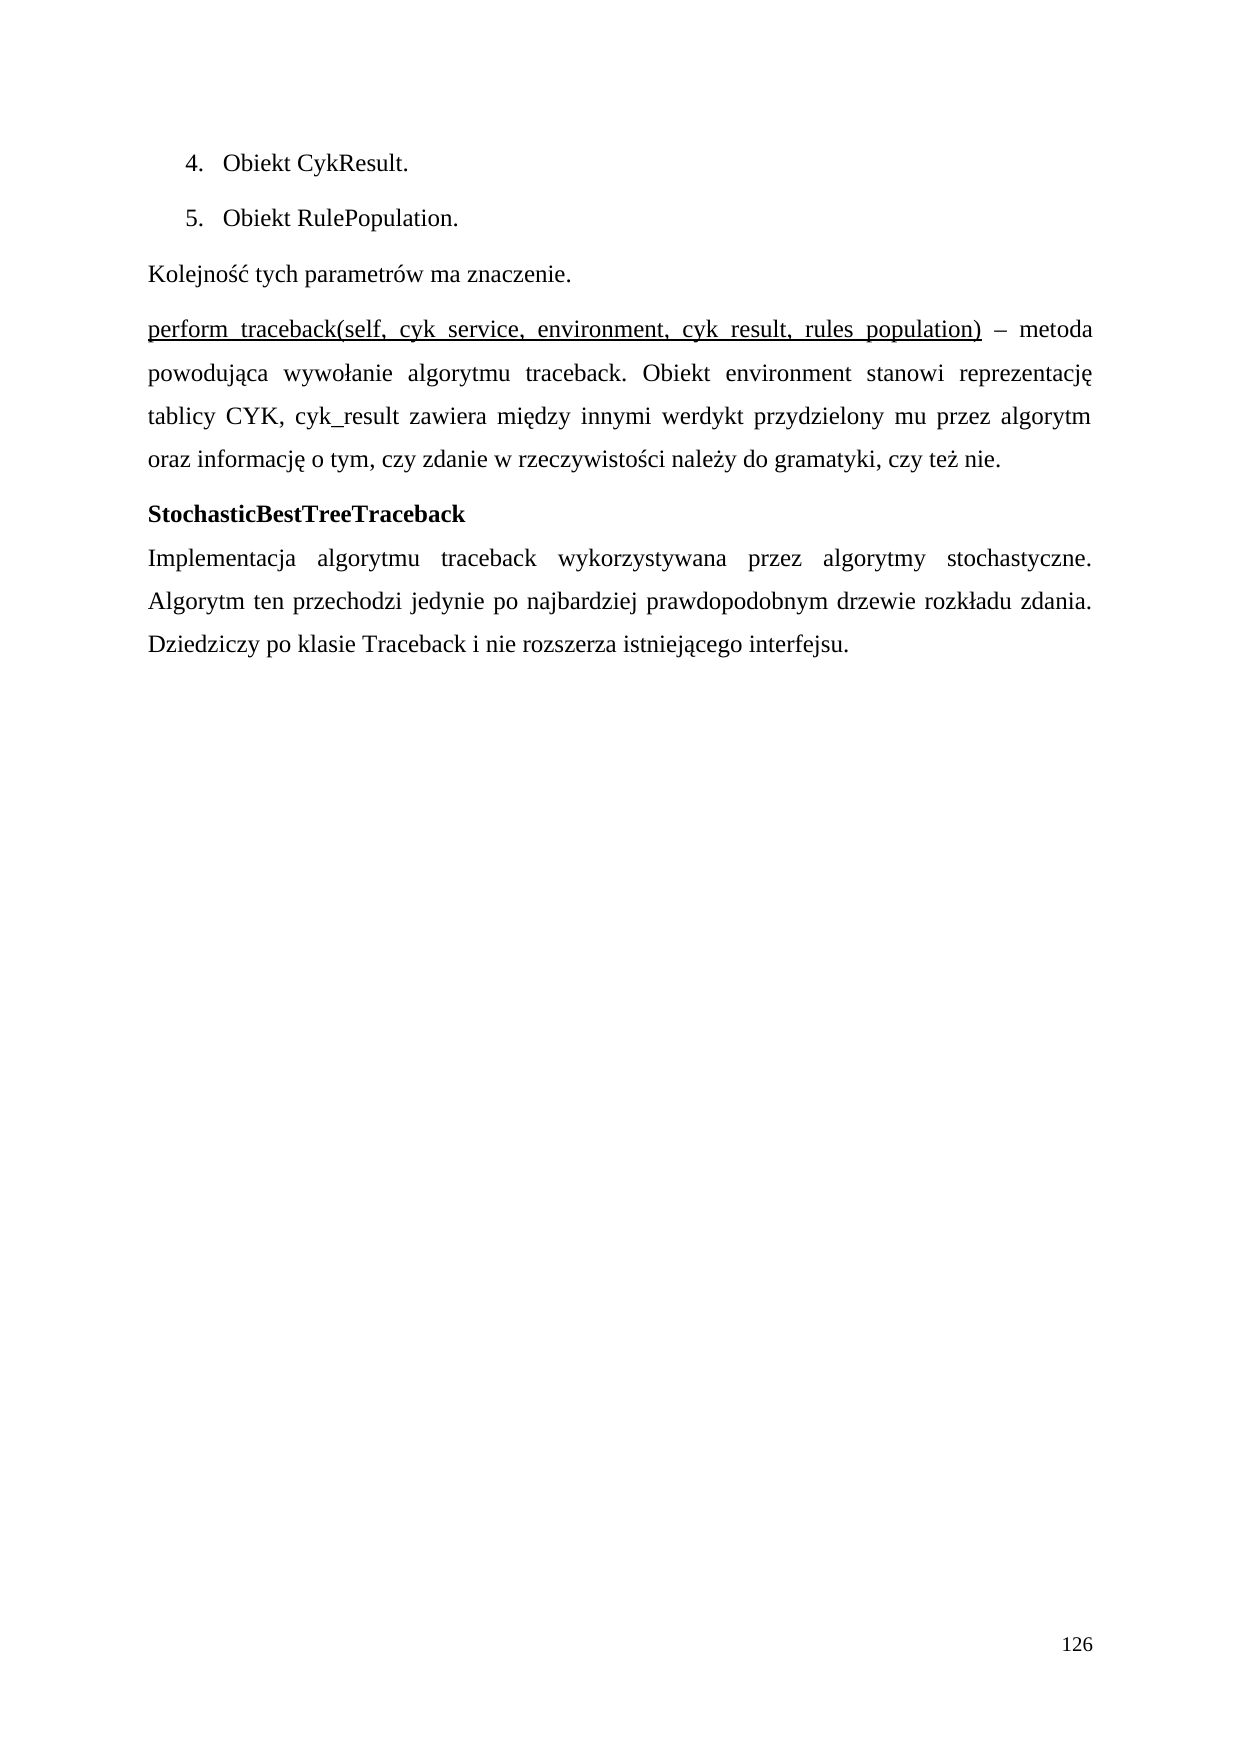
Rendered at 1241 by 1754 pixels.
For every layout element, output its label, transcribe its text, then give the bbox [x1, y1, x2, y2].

text Kolejność tych parametrów ma znaczenie. [148, 259, 1093, 288]
text StochasticBestTreeTraceback [148, 499, 1093, 528]
text Implementacja algorytmu traceback wykorzystywana przez algorytmy stochastyczne. Algorytm ten przechodzi jedynie po najbardziej prawdopodobnym drzewie rozkładu zdania. Dziedziczy po klasie Traceback i nie rozszerza istniejącego interfejsu. [148, 543, 1093, 658]
list Obiekt RulePopulation. [185, 203, 1093, 232]
text perform_traceback(self, cyk_service, environment, cyk_result, rules_population) – metoda powodująca wywołanie algorytmu traceback. Obiekt environment stanowi reprezentację tablicy CYK, cyk_result zawiera między innymi werdykt przydzielony mu przez algorytm oraz informację o tym, czy zdanie w rzeczywistości należy do gramatyki, czy też nie. [148, 314, 1093, 473]
list Obiekt CykResult. [185, 148, 1093, 176]
